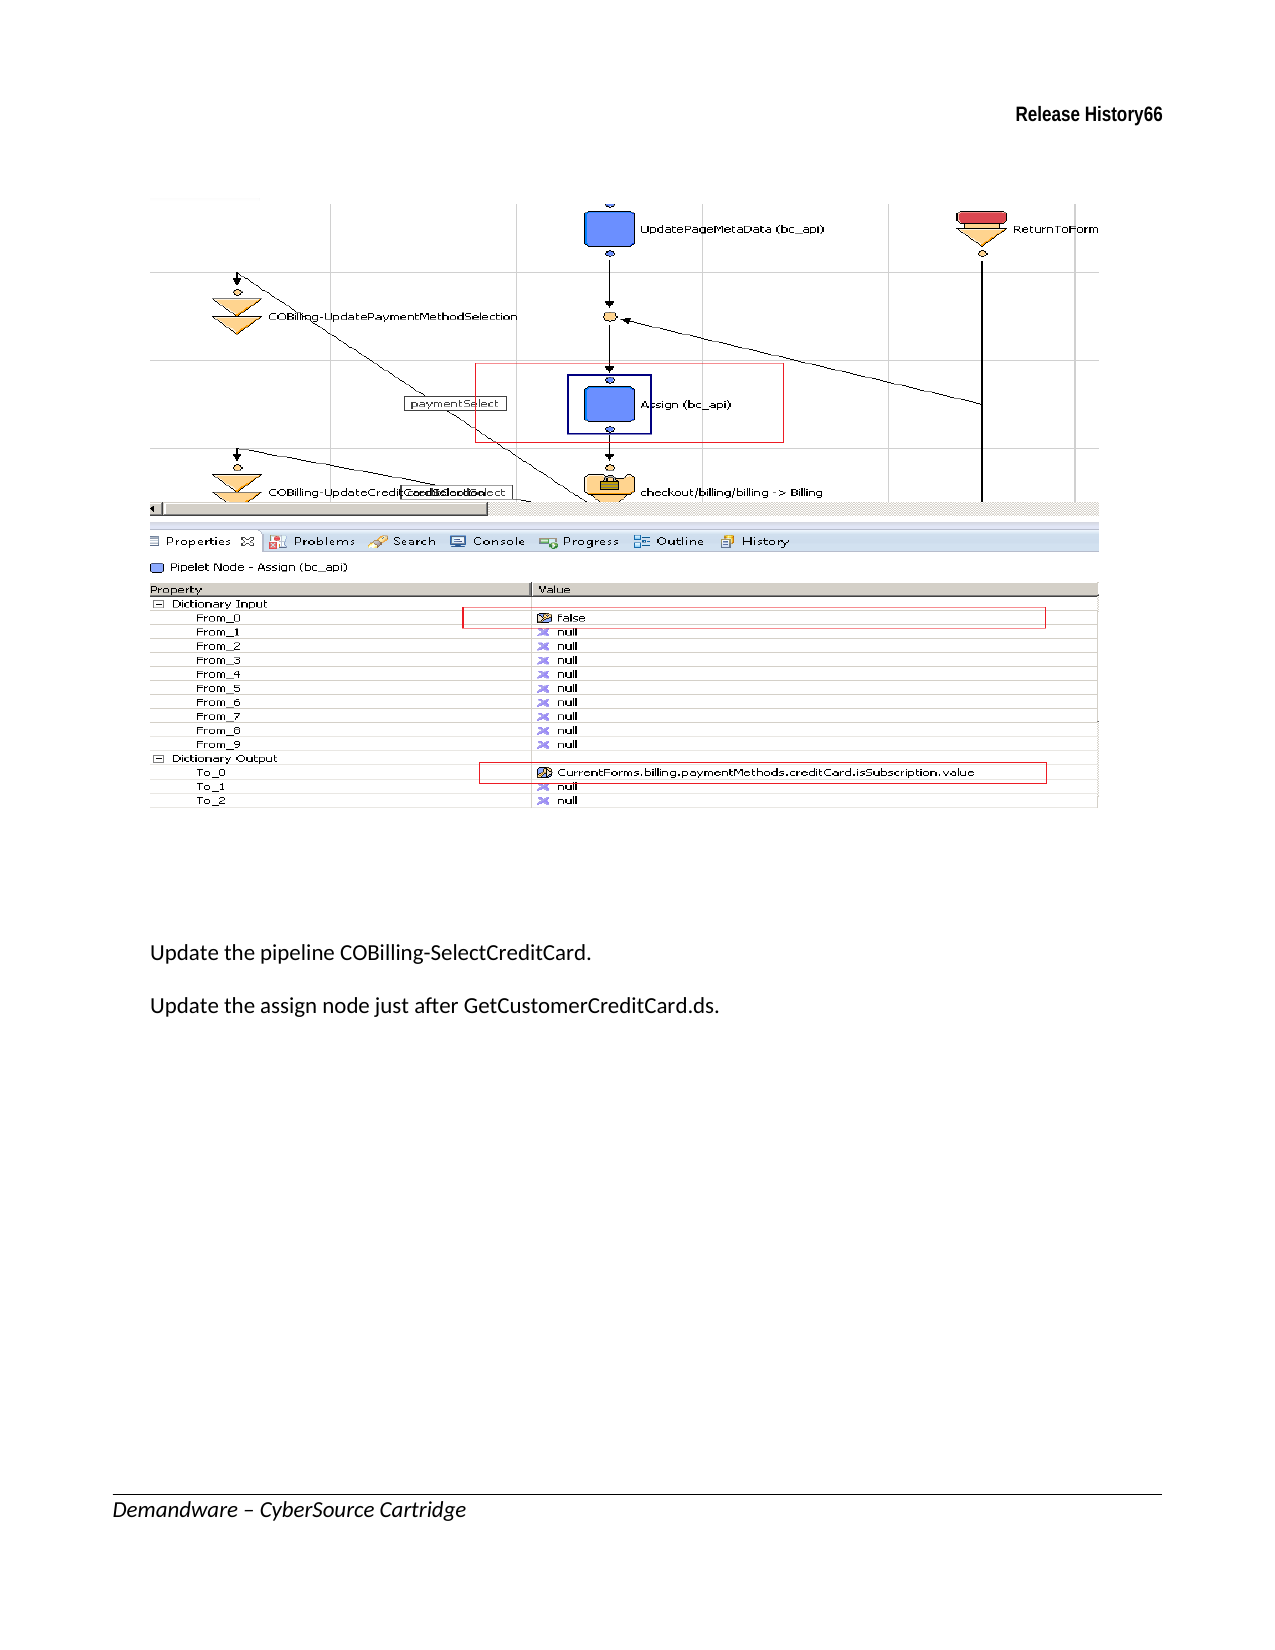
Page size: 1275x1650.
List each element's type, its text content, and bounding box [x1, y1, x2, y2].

text Update the pipeline COBilling-SelectCreditCard. [150, 938, 1162, 966]
picture [150, 198, 1101, 808]
text Update the assign node just after GetCustomerCreditCard.ds. [150, 991, 1162, 1019]
